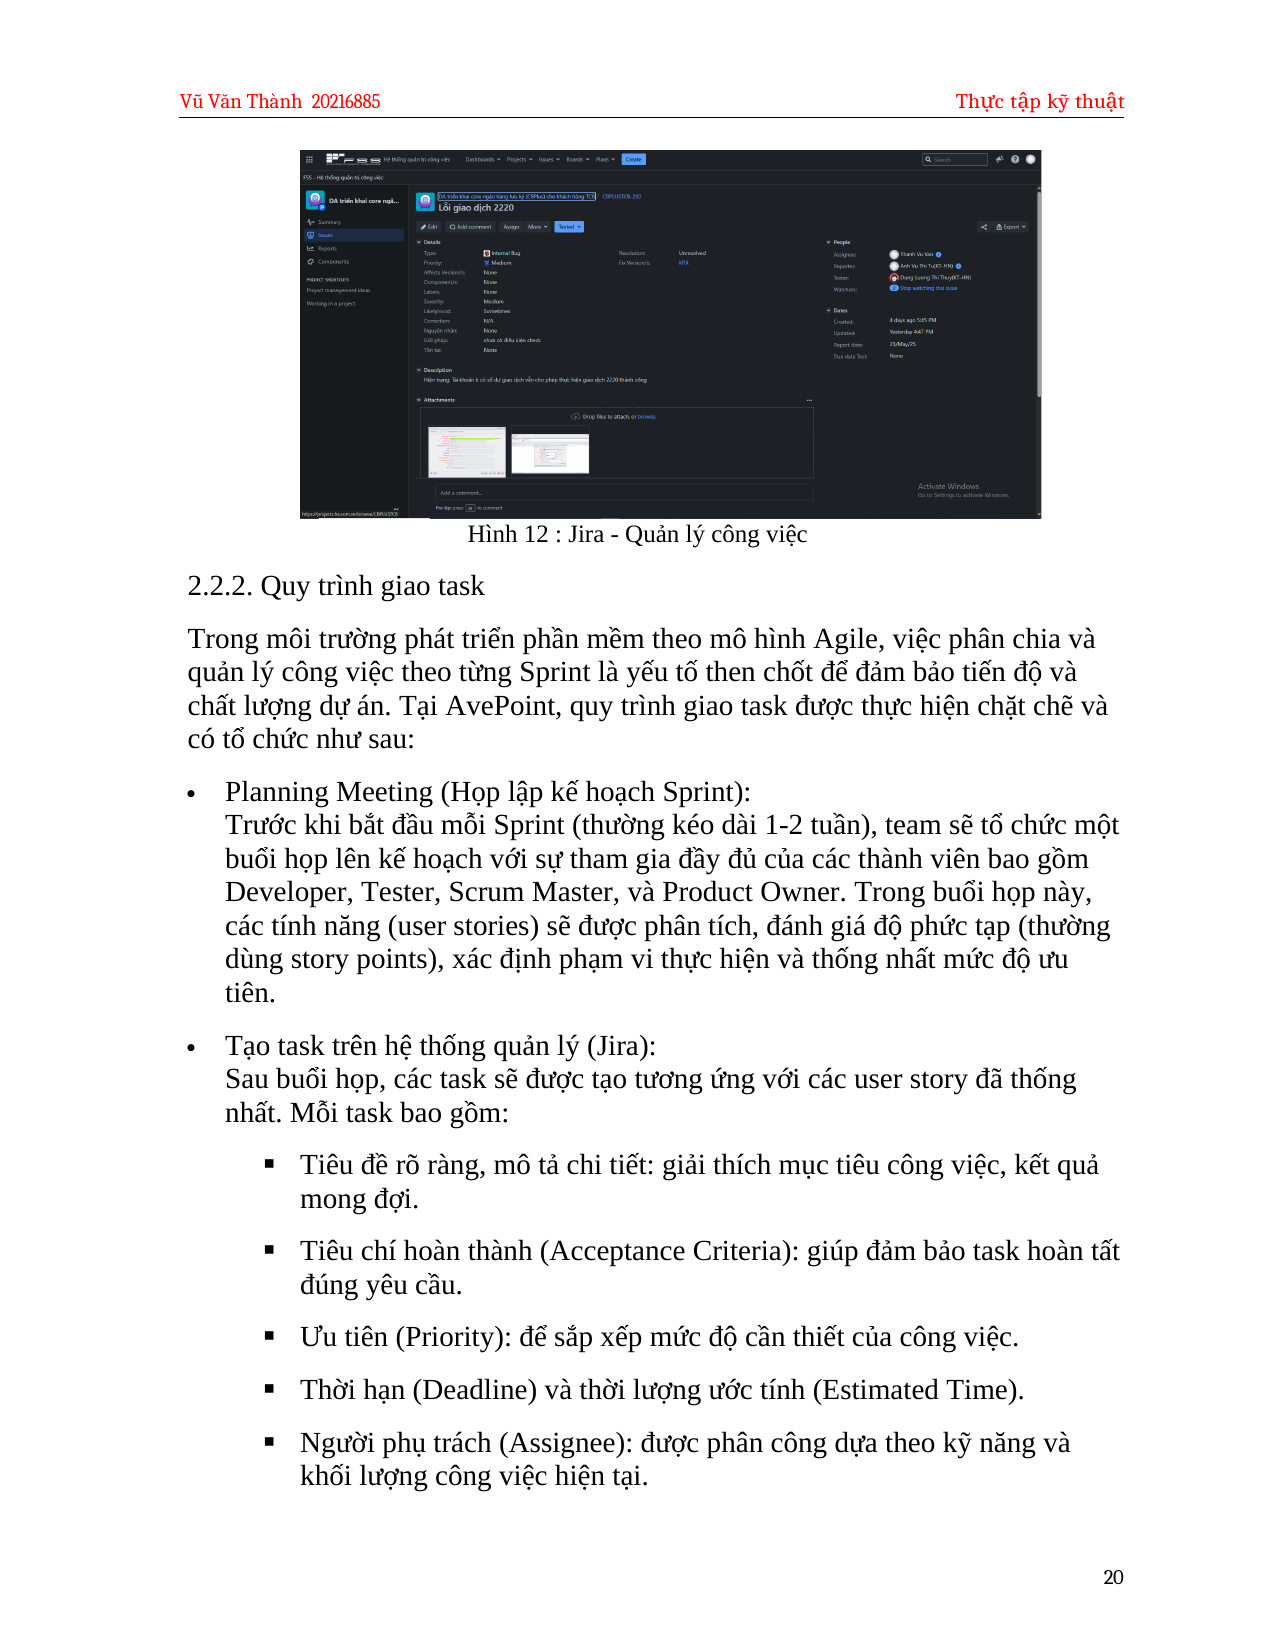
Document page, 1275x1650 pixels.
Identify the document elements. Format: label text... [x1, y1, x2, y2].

list Tạo task trên hệ thống quản lý (Jira): Sau buổi họp, các task sẽ được tạo tương ứng với các user story đã thống nhất. Mỗi task bao gồm: [187, 1028, 1125, 1128]
list Người phụ trách (Assignee): được phân công dựa theo kỹ năng và khối lượng công việc hiện tại. [262, 1425, 1125, 1492]
text 2.2.2. Quy trình giao task [187, 568, 1125, 602]
list Tiêu chí hoàn thành (Acceptance Criteria): giúp đảm bảo task hoàn tất đúng yêu cầu. [262, 1233, 1125, 1301]
list Ưu tiên (Priority): để sắp xếp mức độ cần thiết của công việc. [262, 1319, 1125, 1353]
list Planning Meeting (Họp lập kế hoạch Sprint): Trước khi bắt đầu mỗi Sprint (thường kéo dài 1-2 tuần), team sẽ tổ chức một buổi họp lên kế hoạch với sự tham gia đầy đủ của các thành viên bao gồm Developer, Tester, Scrum Master, và Product Owner. Trong buổi họp này, các tính năng (user stories) sẽ được phân tích, đánh giá độ phức tạp (thường dùng story points), xác định phạm vi thực hiện và thống nhất mức độ ưu tiên. [187, 774, 1125, 1009]
text Hình 12 : Jira - Quản lý công việc [150, 519, 1125, 547]
list Thời hạn (Deadline) và thời lượng ước tính (Estimated Time). [262, 1372, 1125, 1406]
list Tiêu đề rõ ràng, mô tả chi tiết: giải thích mục tiêu công việc, kết quả mong đợi. [262, 1147, 1125, 1214]
picture [300, 150, 1042, 519]
text Trong môi trường phát triển phần mềm theo mô hình Agile, việc phân chia và quản lý công việc theo từng Sprint là yếu tố then chốt để đảm bảo tiến độ và chất lượng dự án. Tại AvePoint, quy trình giao task được thực hiện chặt chẽ và có tổ chức như sau: [187, 621, 1125, 755]
